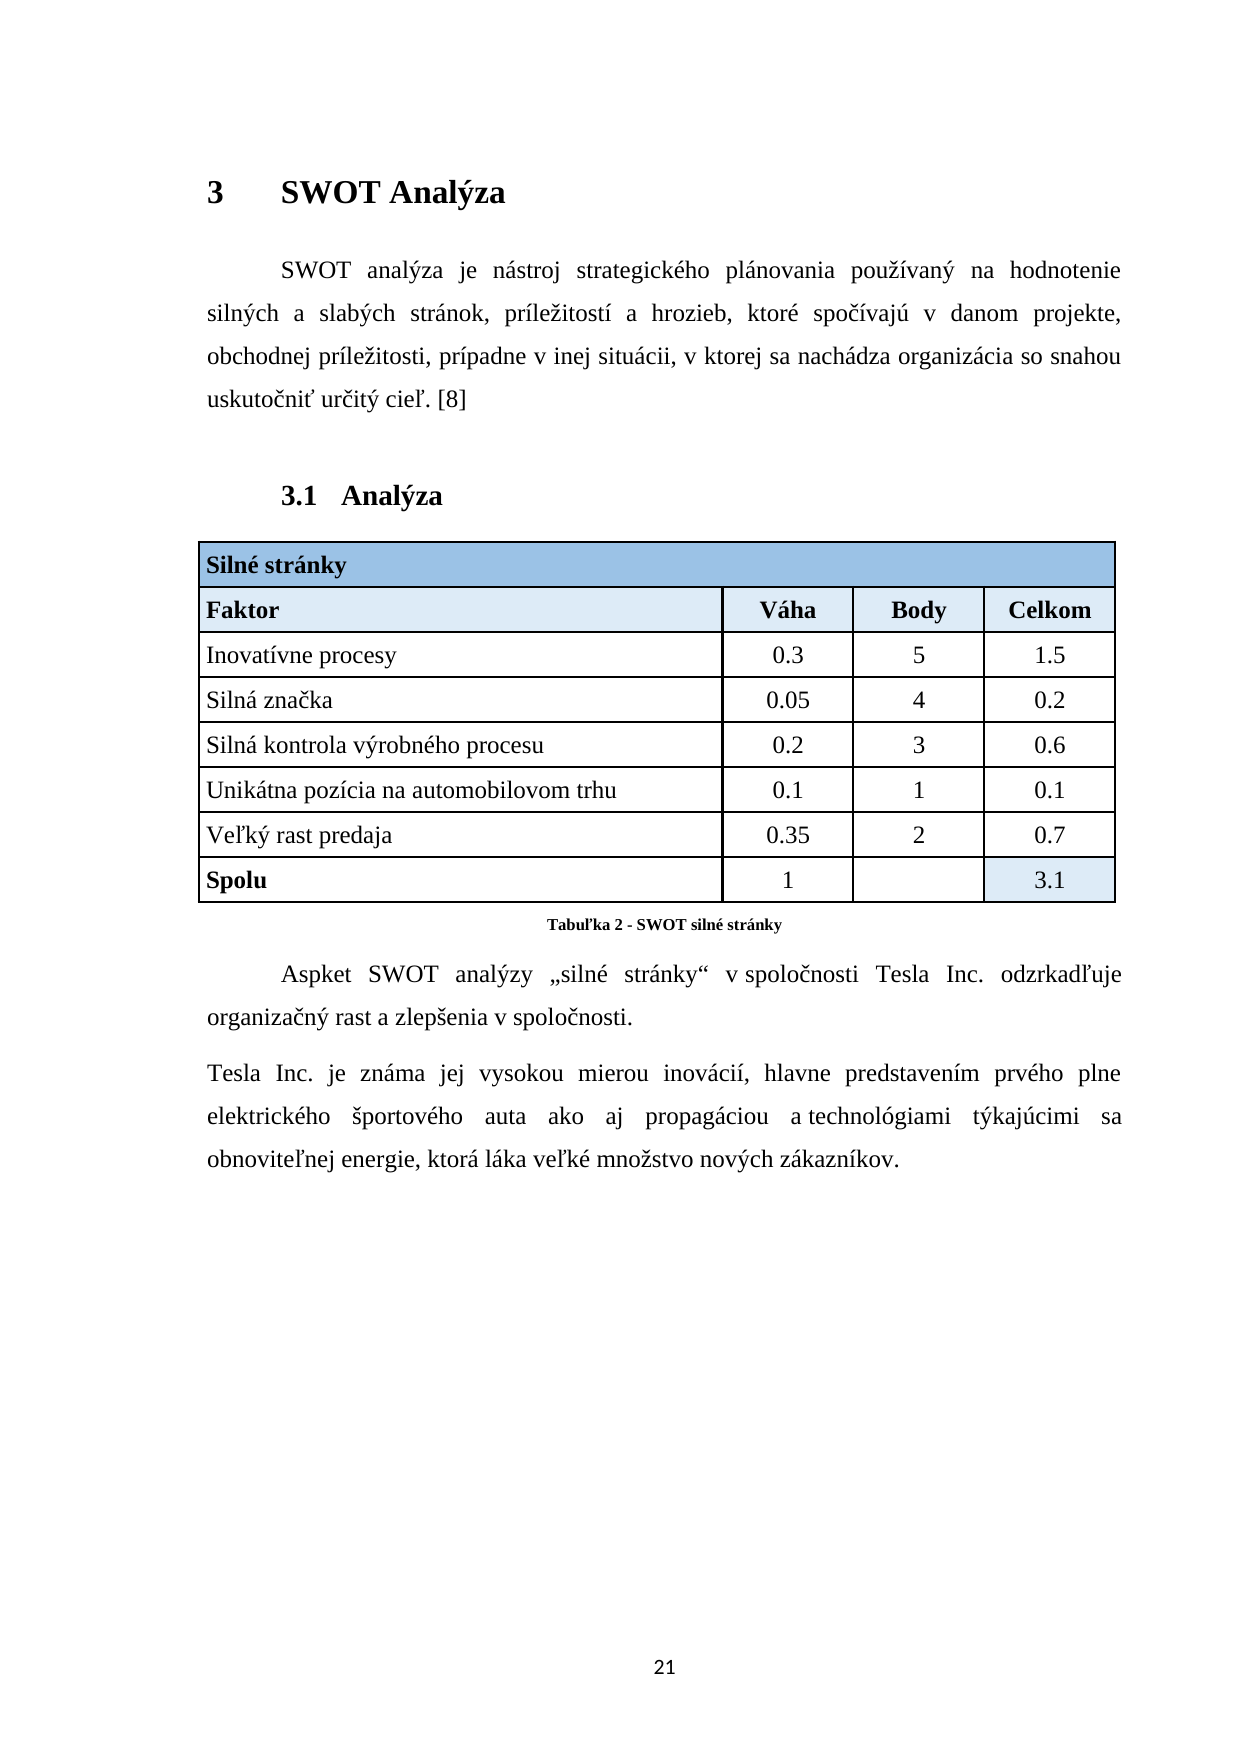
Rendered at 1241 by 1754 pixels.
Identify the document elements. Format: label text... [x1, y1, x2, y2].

text SWOT analýza je nástroj strategického plánovania používaný na hodnotenie silných a slabých stránok, príležitostí a hrozieb, ktoré spočívajú v danom projekte, obchodnej príležitosti, prípadne v inej situácii, v ktorej sa nachádza organizácia so snahou uskutočniť určitý cieľ. [207, 255, 1122, 413]
table_cell 0.35 [724, 813, 852, 856]
table_cell Unikátna pozícia na automobilovom trhu [200, 768, 721, 811]
table_cell 0.2 [985, 678, 1114, 721]
table_cell 0.6 [985, 723, 1114, 766]
table_cell Faktor [200, 588, 721, 631]
table_cell 0.05 [724, 678, 852, 721]
table_cell [854, 858, 983, 901]
table_cell 0.3 [724, 633, 852, 676]
table_cell 4 [854, 678, 983, 721]
subtitle SWOT Analýza [207, 173, 1122, 211]
table_cell 1.5 [985, 633, 1114, 676]
table_cell 0.1 [724, 768, 852, 811]
table_cell Váha [724, 588, 852, 631]
table_cell 1 [854, 768, 983, 811]
subtitle Analýza [281, 478, 1122, 511]
table_header Silné stránky [200, 543, 1114, 586]
table_cell Silná kontrola výrobného procesu [200, 723, 721, 766]
table_cell Veľký rast predaja [200, 813, 721, 856]
table_cell 3.1 [985, 858, 1114, 901]
table_cell 0.2 [724, 723, 852, 766]
table_cell Inovatívne procesy [200, 633, 721, 676]
table_cell Silná značka [200, 678, 721, 721]
text Tesla Inc. je známa jej vysokou mierou inovácií, hlavne predstavením prvého plne elektrického športového auta ako aj propagáciou a technológiami týkajúcimi sa obnoviteľnej energie, ktorá láka veľké množstvo nových zákazníkov. [207, 1058, 1122, 1173]
table_cell Spolu [200, 858, 721, 901]
table_cell 3 [854, 723, 983, 766]
table_cell 1 [724, 858, 852, 901]
table_cell 5 [854, 633, 983, 676]
text Aspket SWOT analýzy „silné stránky“ v spoločnosti Tesla Inc. odzrkadľuje organizačný rast a zlepšenia v spoločnosti. [207, 959, 1122, 1031]
table_cell Body [854, 588, 983, 631]
table_cell 0.1 [985, 768, 1114, 811]
table_cell 2 [854, 813, 983, 856]
text Tabuľka 2 - SWOT silné stránky [207, 915, 1122, 934]
table_cell 0.7 [985, 813, 1114, 856]
table_cell Celkom [985, 588, 1114, 631]
